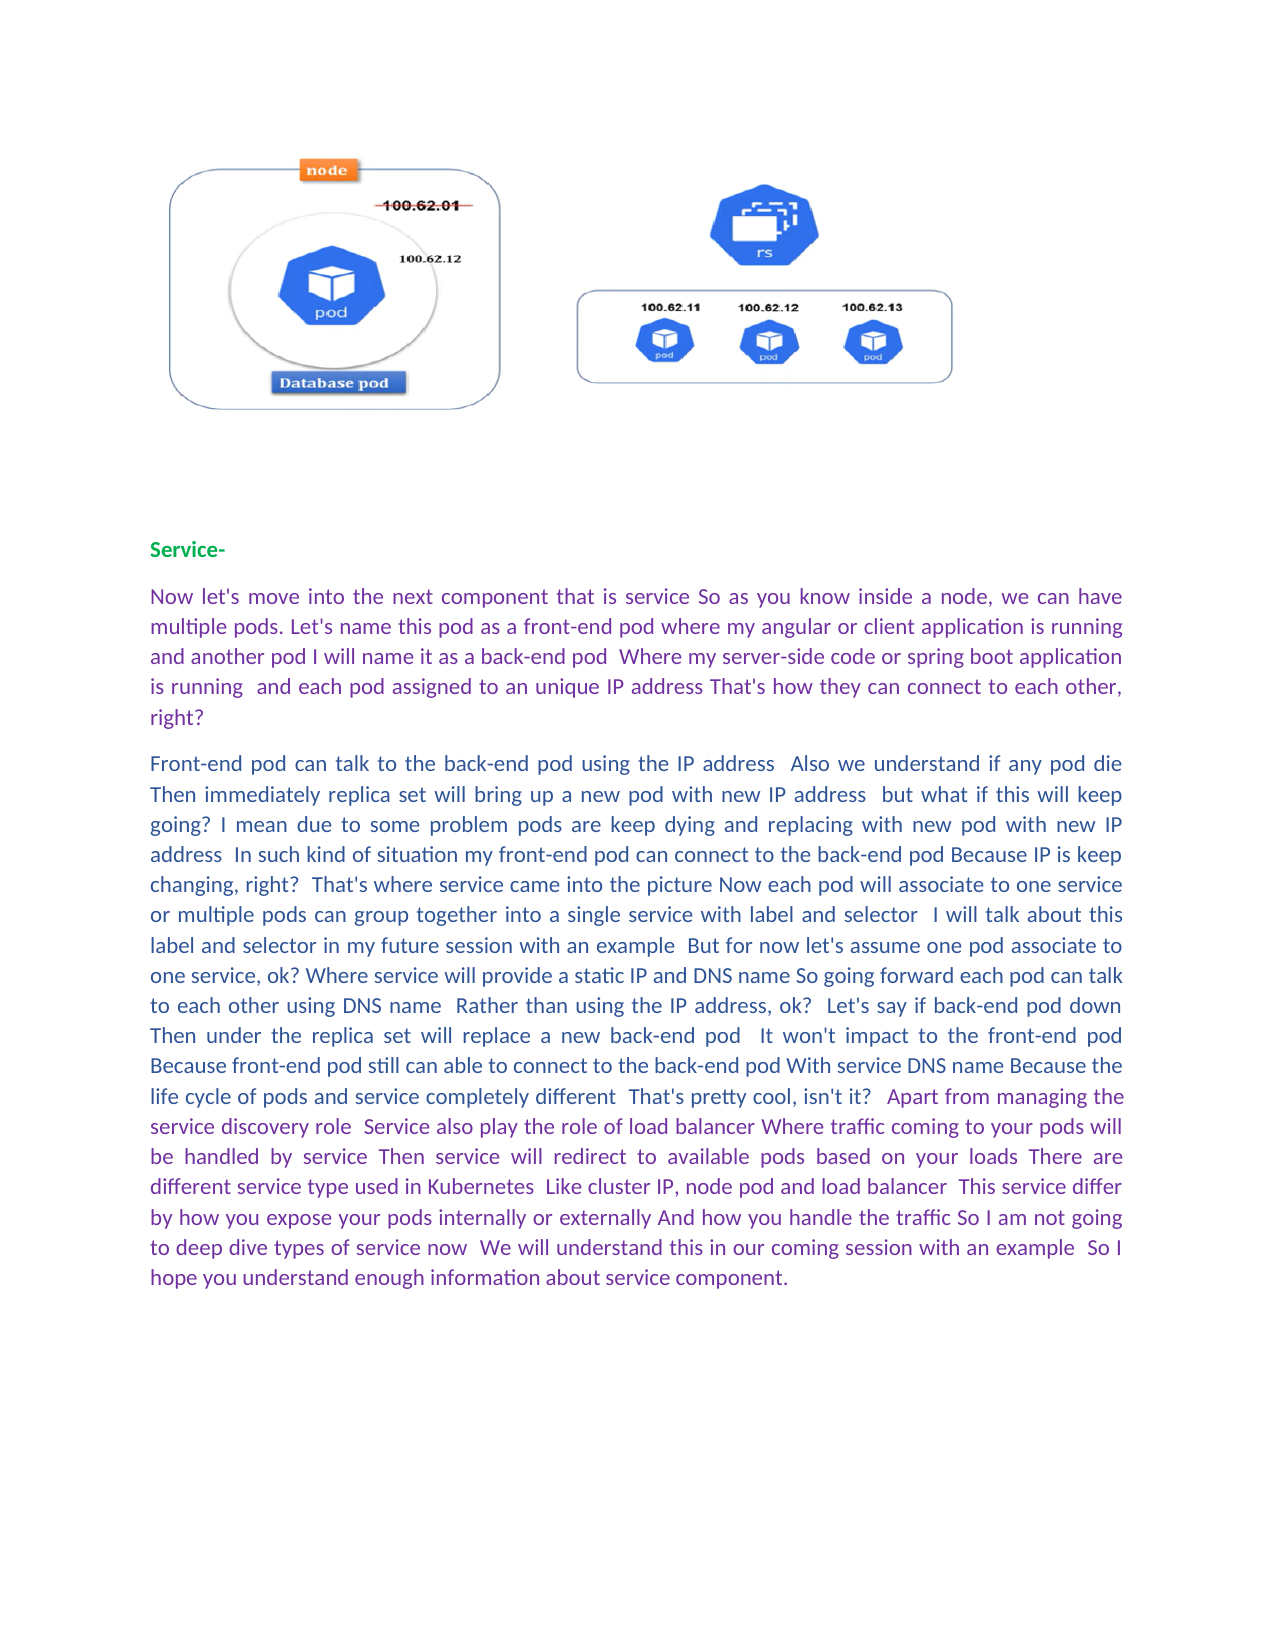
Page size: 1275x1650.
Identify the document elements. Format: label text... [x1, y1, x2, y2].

picture [150, 150, 1070, 423]
text Now let's move into the next component that is service So as you know inside a node, we can have multiple pods. Let's name this pod as a front-end pod where my angular or client application is running and another pod I will name it as a back-end pod Where my server-side code or spring boot application is running and each pod assigned to an unique IP address That's how they can connect to each other, right? [150, 582, 1125, 731]
text Front-end pod can talk to the back-end pod using the IP address Also we understand if any pod die Then immediately replica set will bring up a new pod with new IP address but what if this will keep going? I mean due to some problem pods are keep dying and replacing with new pod with new IP address In such kind of situation my front-end pod can connect to the back-end pod Because IP is keep changing, right? That's where service came into the picture Now each pod will associate to one service or multiple pods can group together into a single service with label and selector I will talk about this label and selector in my future session with an example But for now let's assume one pod associate to one service, ok? Where service will provide a static IP and DNS name So going forward each pod can talk to each other using DNS name Rather than using the IP address, ok? Let's say if back-end pod down Then under the replica set will replace a new back-end pod It won't impact to the front-end pod Because front-end pod still can able to connect to the back-end pod With service DNS name Because the life cycle of pods and service completely different That's pretty cool, isn't it? Apart from managing the service discovery role Service also play the role of load balancer Where traffic coming to your pods will be handled by service Then service will redirect to available pods based on your loads There are different service type used in Kubernetes Like cluster IP, node pod and load balancer This service differ by how you expose your pods internally or externally And how you handle the traffic So I am not going to deep dive types of service now We will understand this in our coming session with an example So I hope you understand enough information about service component. [150, 749, 1125, 1291]
text Service- [150, 535, 1125, 563]
